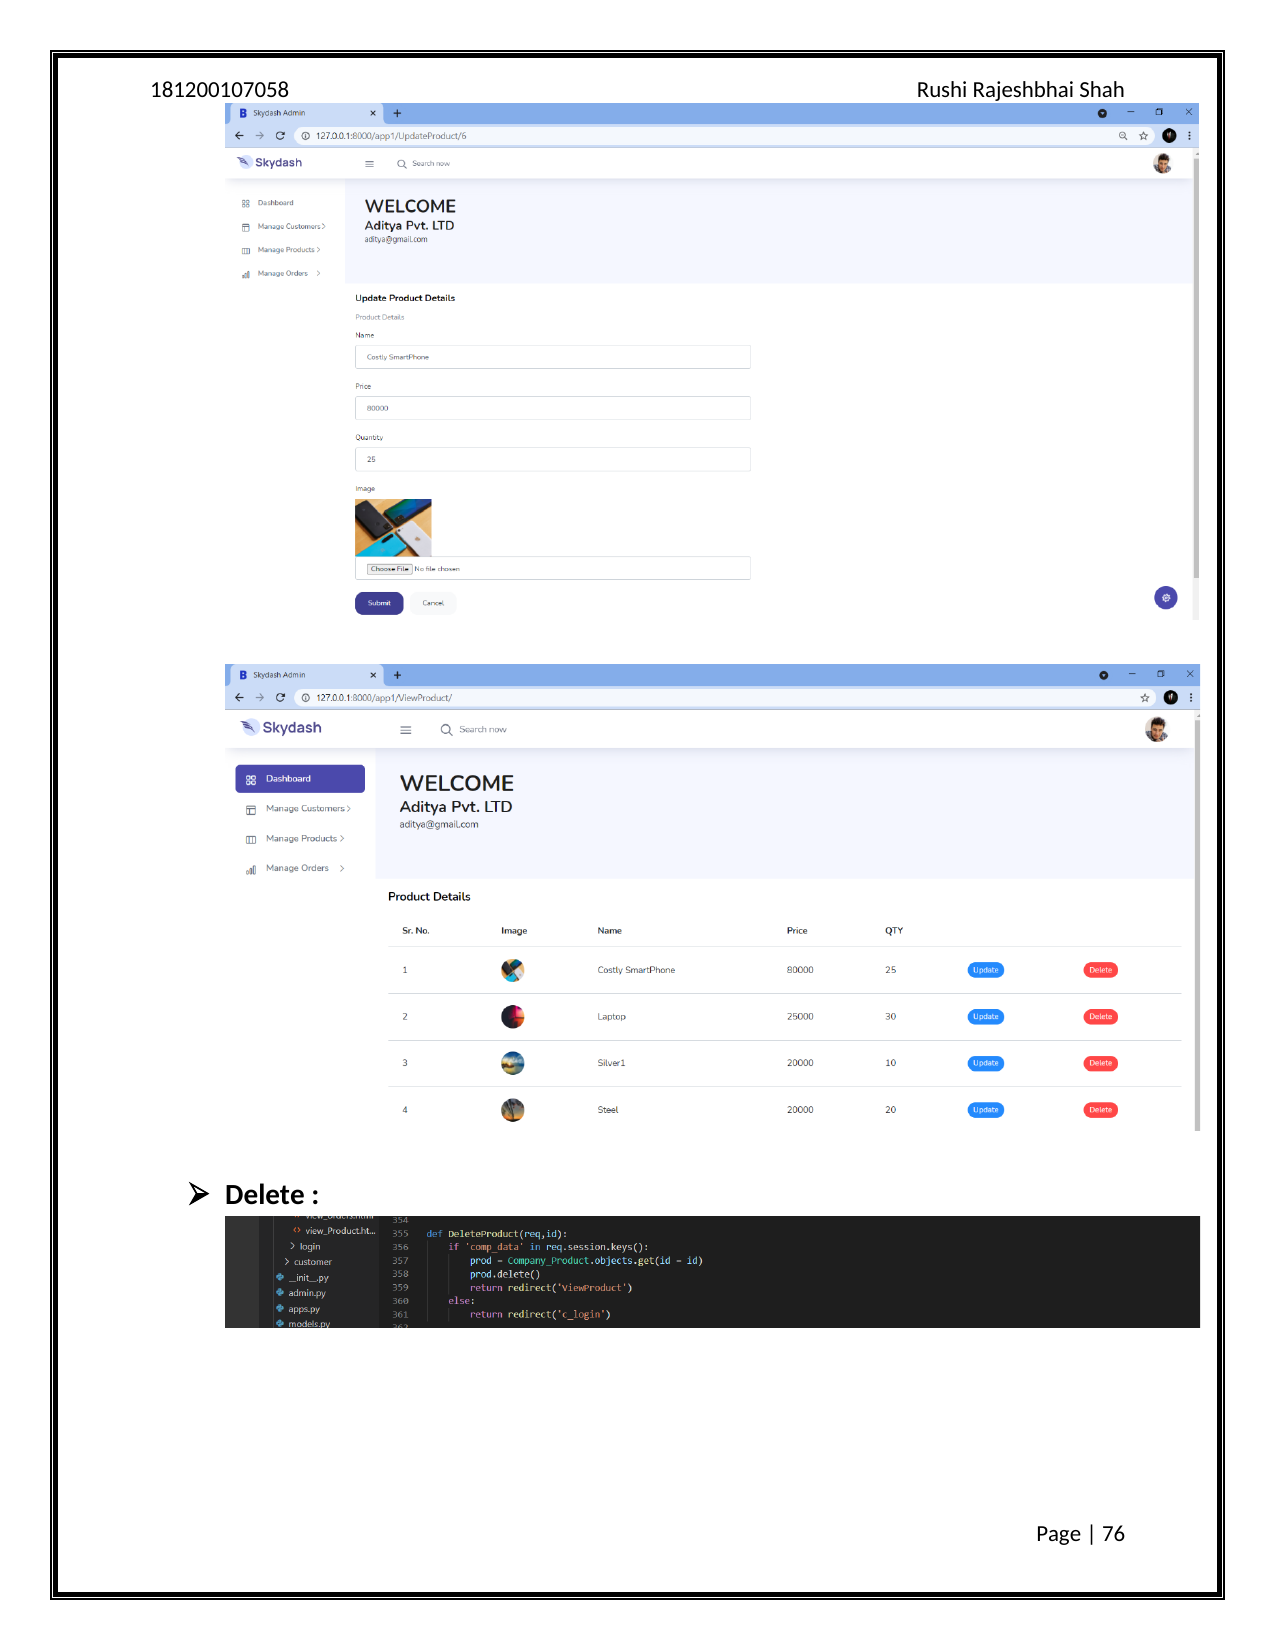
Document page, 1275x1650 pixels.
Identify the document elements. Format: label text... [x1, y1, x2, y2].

picture [225, 1216, 1200, 1328]
list Delete : [187, 1176, 1125, 1211]
picture [225, 103, 1199, 620]
picture [225, 664, 1200, 1131]
